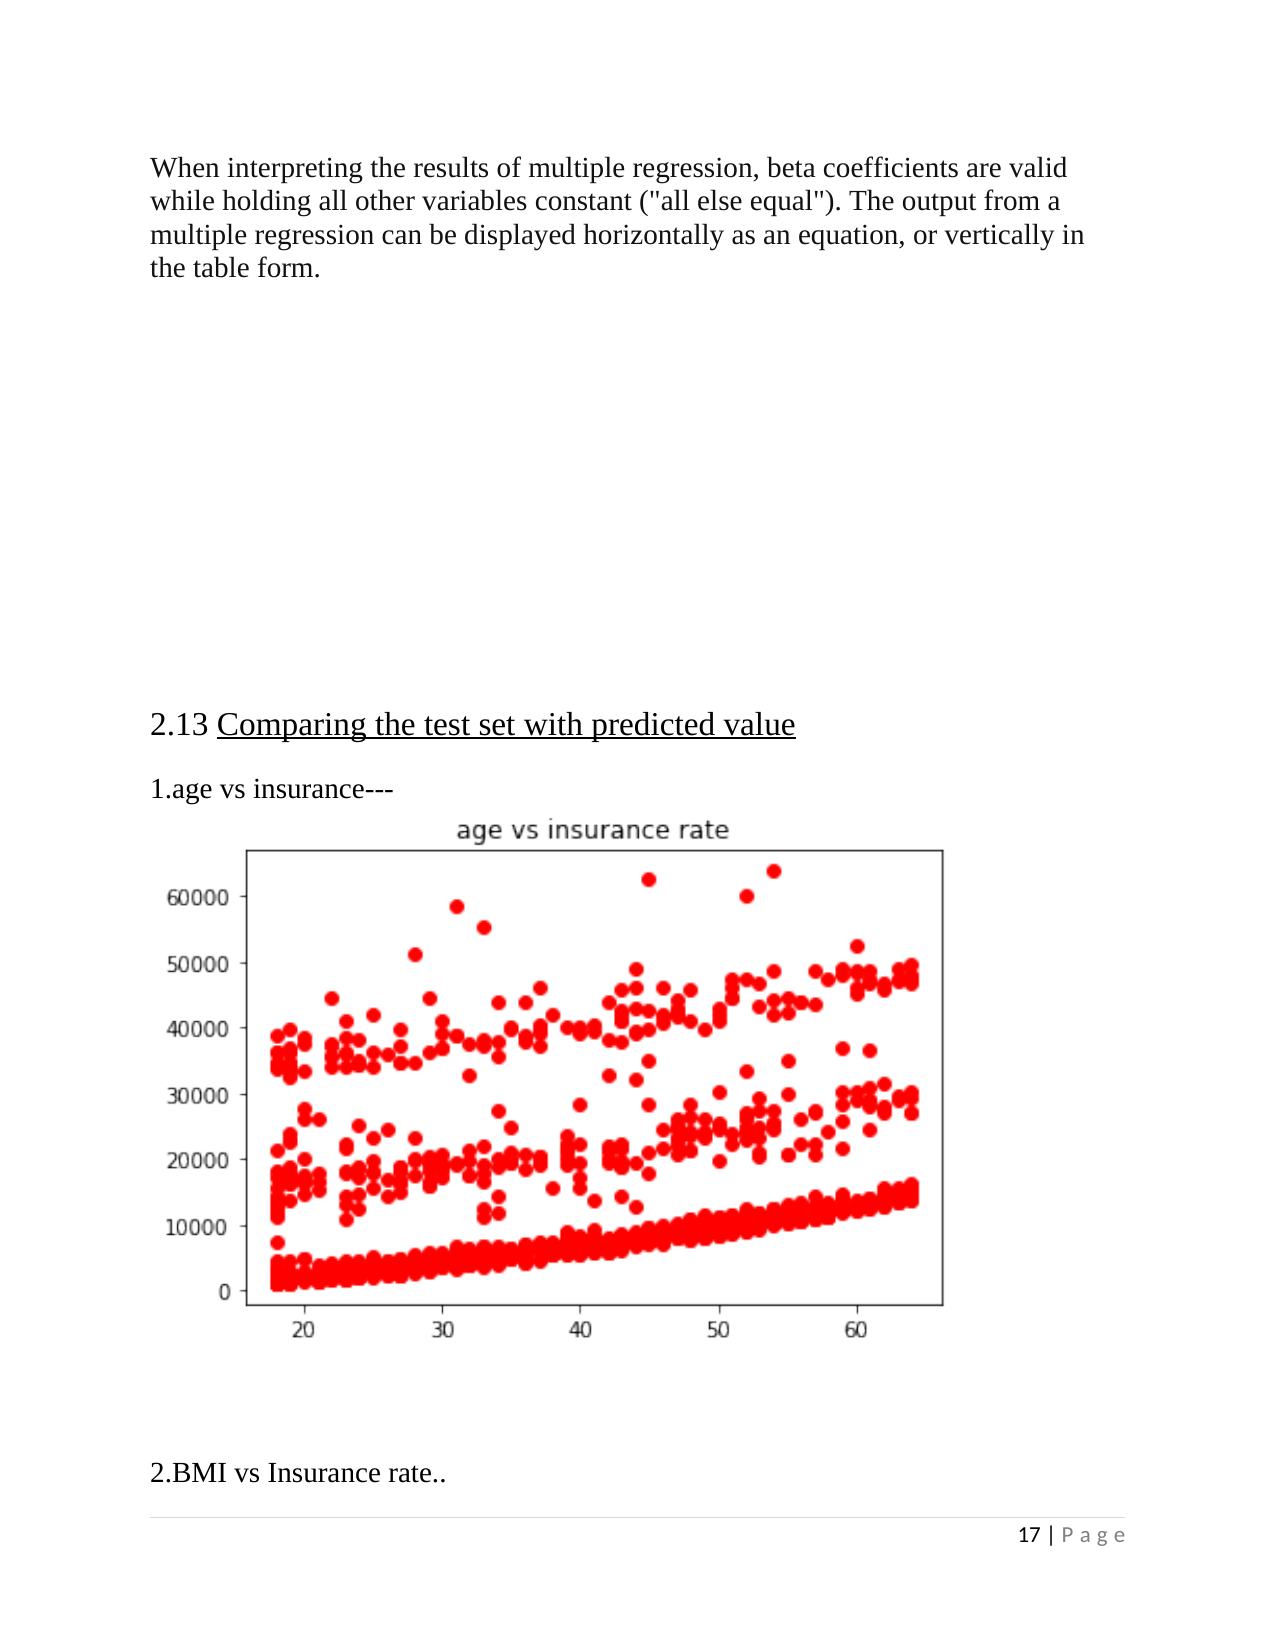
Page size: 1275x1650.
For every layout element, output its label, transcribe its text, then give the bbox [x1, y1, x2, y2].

picture [150, 805, 957, 1355]
text 2.13 Comparing the test set with predicted value [150, 704, 1125, 742]
text 2.BMI vs Insurance rate.. [150, 1456, 1125, 1489]
text 1.age vs insurance--- [150, 771, 1125, 805]
text When interpreting the results of multiple regression, beta coefficients are valid while holding all other variables constant ("all else equal"). The output from a multiple regression can be displayed horizontally as an equation, or vertically in the table form. [150, 150, 1125, 284]
